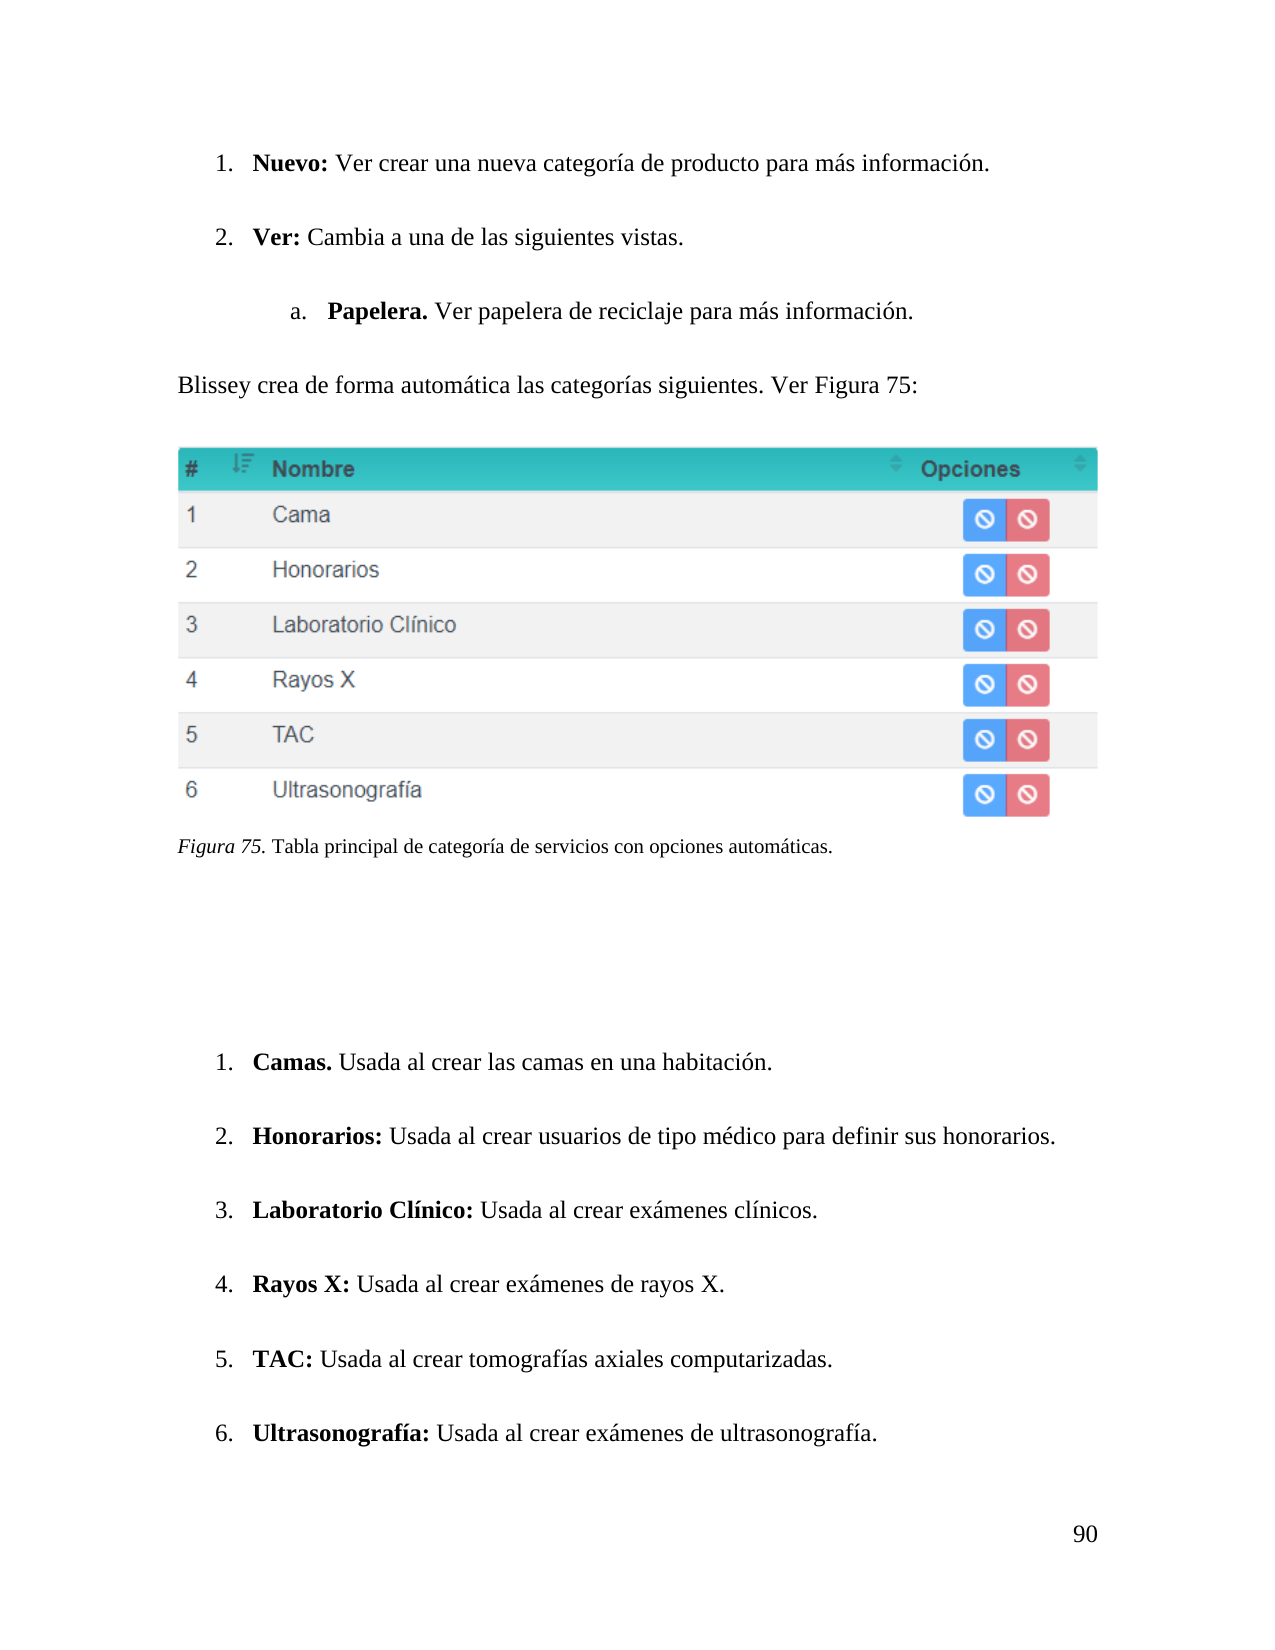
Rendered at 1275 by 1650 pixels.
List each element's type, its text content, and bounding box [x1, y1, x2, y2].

list Camas. Usada al crear las camas en una habitación. [215, 1047, 1098, 1076]
list Rayos X: Usada al crear exámenes de rayos X. [215, 1269, 1098, 1298]
list Papelera. Ver papelera de reciclaje para más información. [290, 296, 1098, 325]
text Figura 75. Tabla principal de categoría de servicios con opciones automáticas. [177, 834, 1098, 858]
list Ver: Cambia a una de las siguientes vistas. [215, 222, 1098, 251]
list Ultrasonografía: Usada al crear exámenes de ultrasonografía. [215, 1418, 1098, 1447]
list Laboratorio Clínico: Usada al crear exámenes clínicos. [215, 1195, 1098, 1224]
picture [177, 444, 1098, 821]
list TAC: Usada al crear tomografías axiales computarizadas. [215, 1344, 1098, 1372]
list Honorarios: Usada al crear usuarios de tipo médico para definir sus honorarios. [215, 1121, 1098, 1150]
text Blissey crea de forma automática las categorías siguientes. Ver Figura 75: [177, 370, 1098, 399]
list Nuevo: Ver crear una nueva categoría de producto para más información. [215, 148, 1098, 176]
